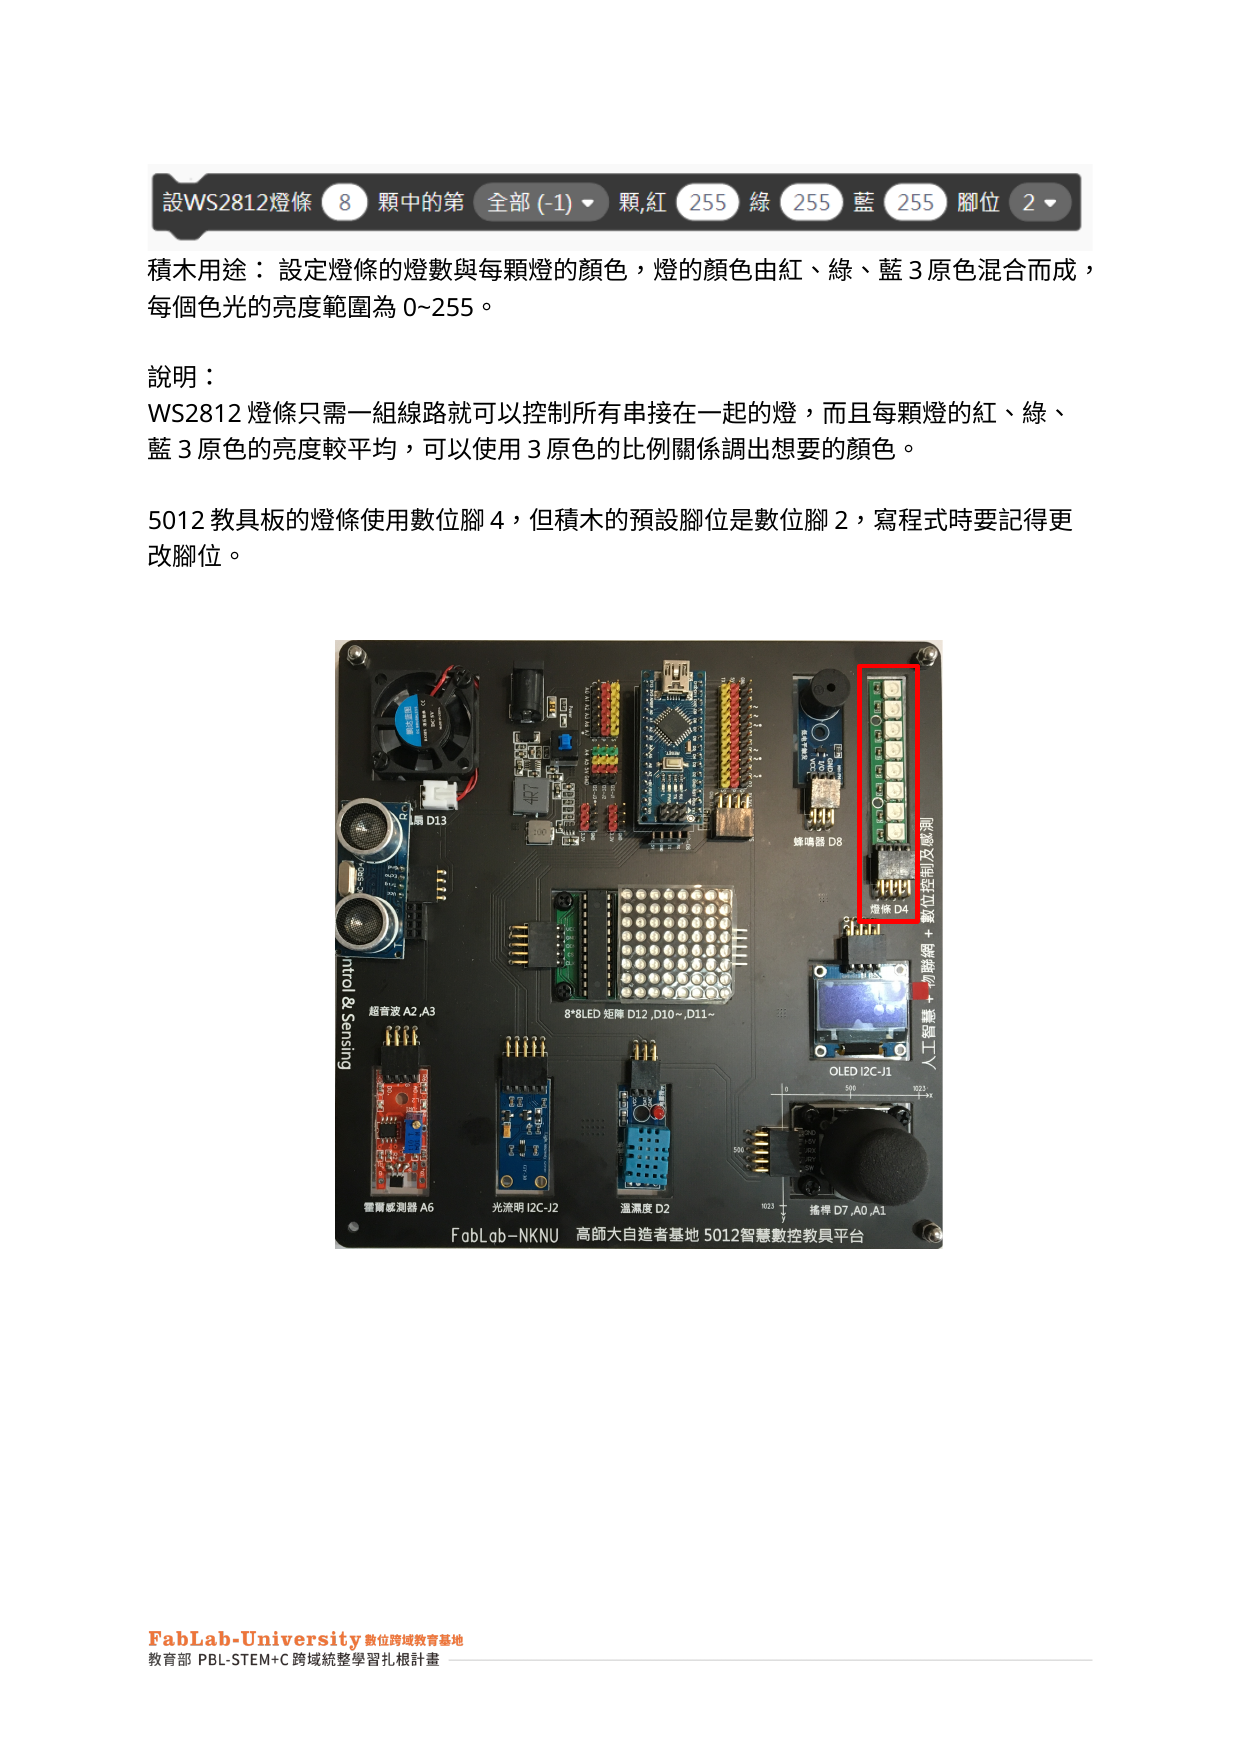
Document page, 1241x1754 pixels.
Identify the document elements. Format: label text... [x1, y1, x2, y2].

text WS2812燈條只需一組線路就可以控制所有串接在一起的燈，而且每顆燈的紅、綠、藍3原色的亮度較平均，可以使用3原色的比例關係調出想要的顏色。 [148, 394, 1092, 466]
text 5012教具板的燈條使用數位腳4，但積木的預設腳位是數位腳2，寫程式時要記得更改腳位。 [148, 500, 1092, 573]
picture [148, 1631, 1093, 1666]
text 說明： [148, 357, 1092, 394]
picture [335, 640, 943, 1249]
text 積木用途： 設定燈條的燈數與每顆燈的顏色，燈的顏色由紅、綠、藍3原色混合而成，每個色光的亮度範圍為0~255。 [148, 251, 1092, 323]
